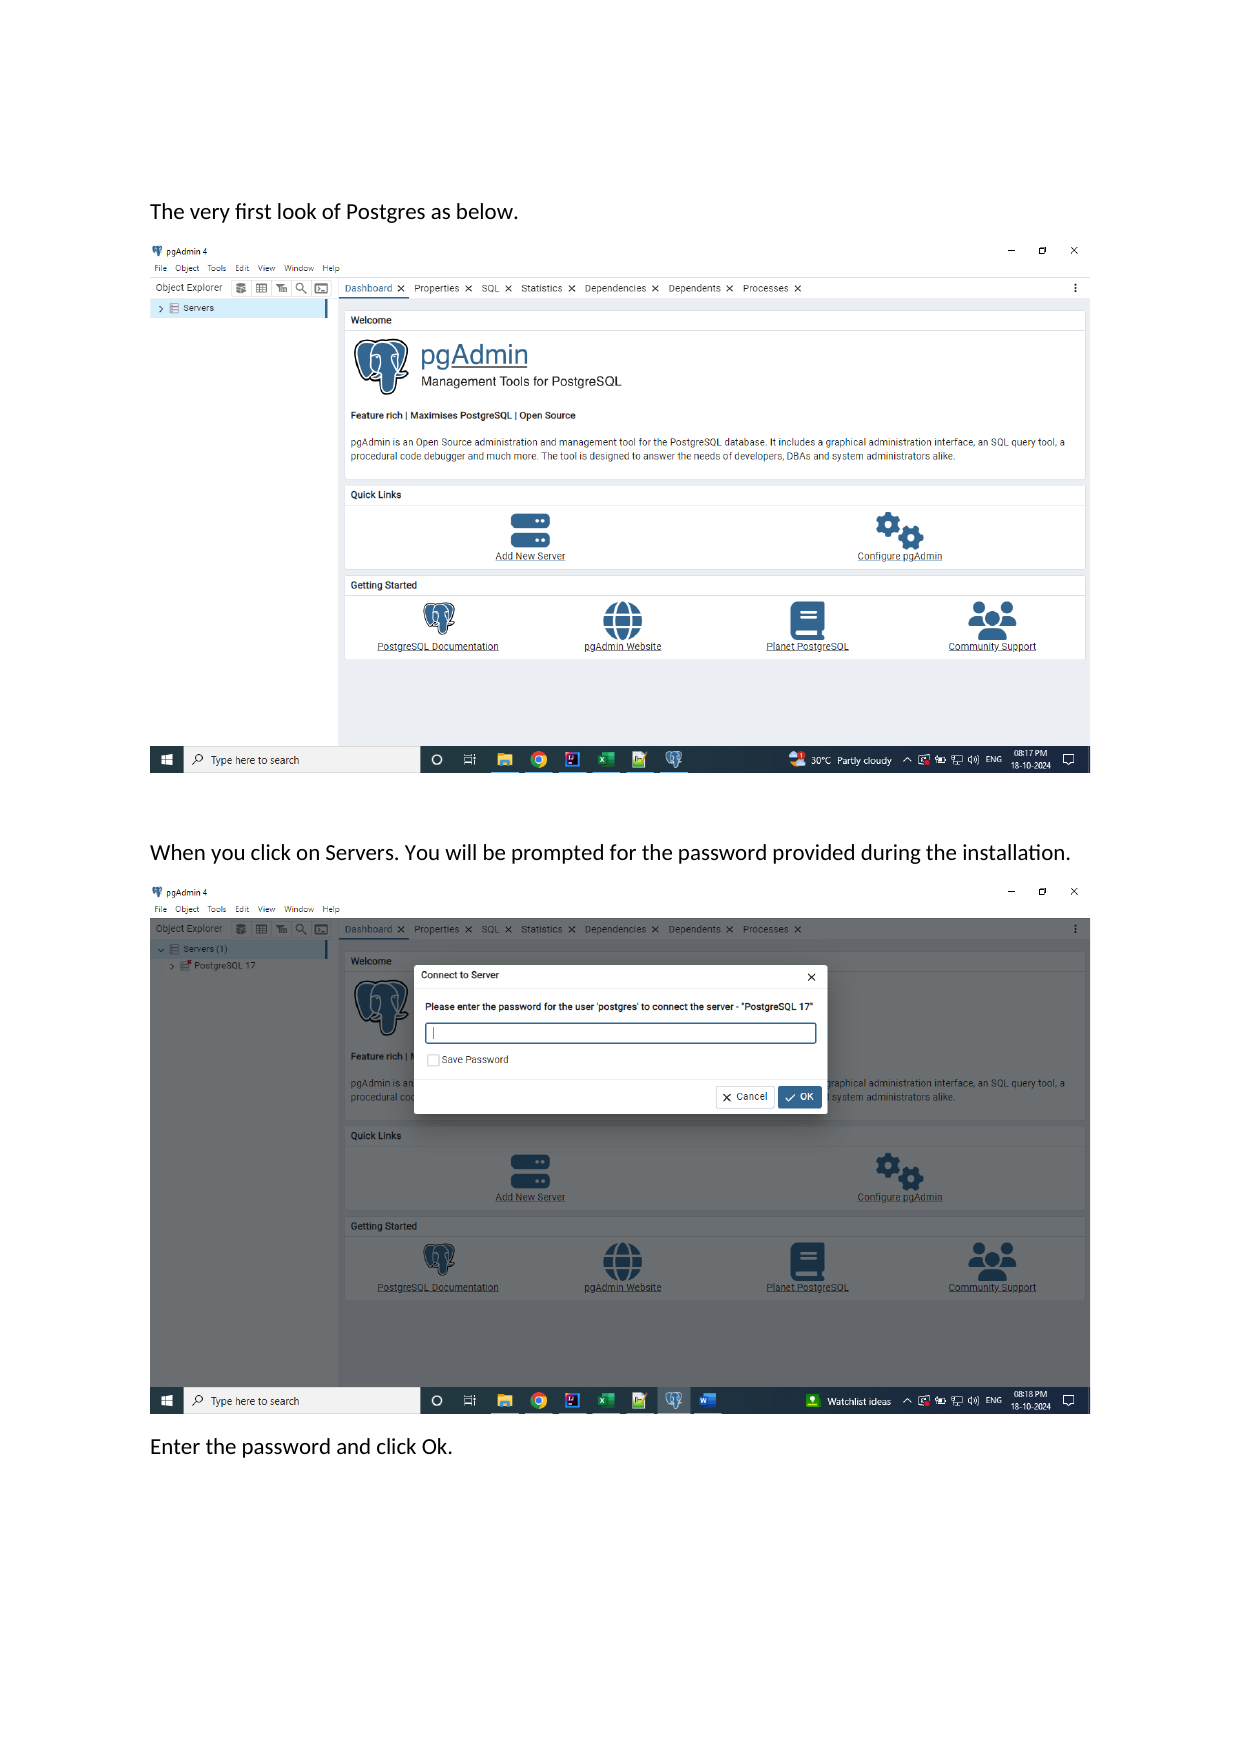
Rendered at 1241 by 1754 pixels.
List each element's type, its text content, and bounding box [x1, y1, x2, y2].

picture [150, 885, 1091, 1414]
text When you click on Servers. You will be prompted for the password provided during the installation. [150, 838, 1090, 866]
text Enter the password and click Ok. [150, 1432, 1090, 1461]
picture [150, 243, 1091, 773]
text The very first look of Postgres as below. [150, 197, 1090, 225]
